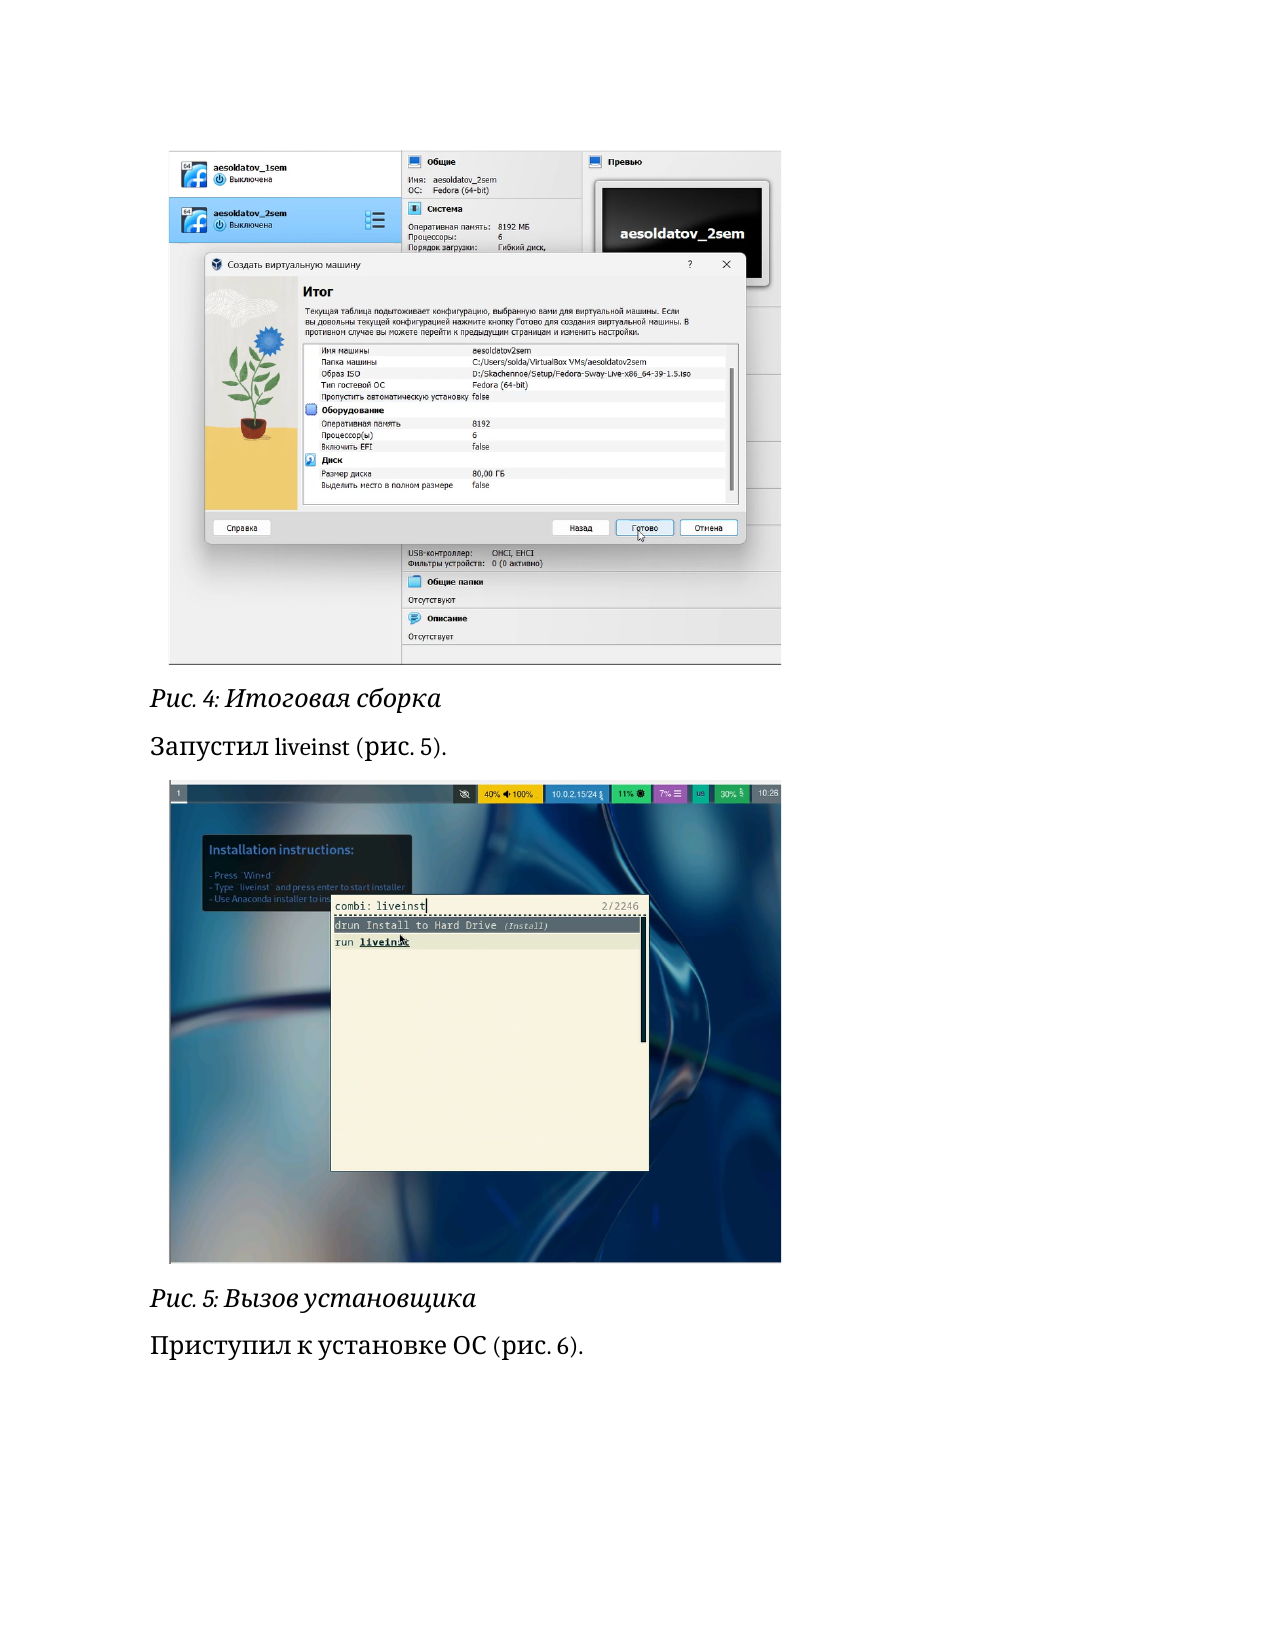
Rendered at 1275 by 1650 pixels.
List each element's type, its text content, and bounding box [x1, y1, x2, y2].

text Рис. 5: Вызов установщика [150, 1284, 1125, 1313]
text Приступил к установке ОС (рис. 6). [150, 1332, 1125, 1361]
picture [168, 780, 782, 1264]
picture [168, 150, 782, 665]
text Запустил liveinst (рис. 5). [150, 733, 1125, 761]
text Рис. 4: Итоговая сборка [150, 685, 1125, 714]
